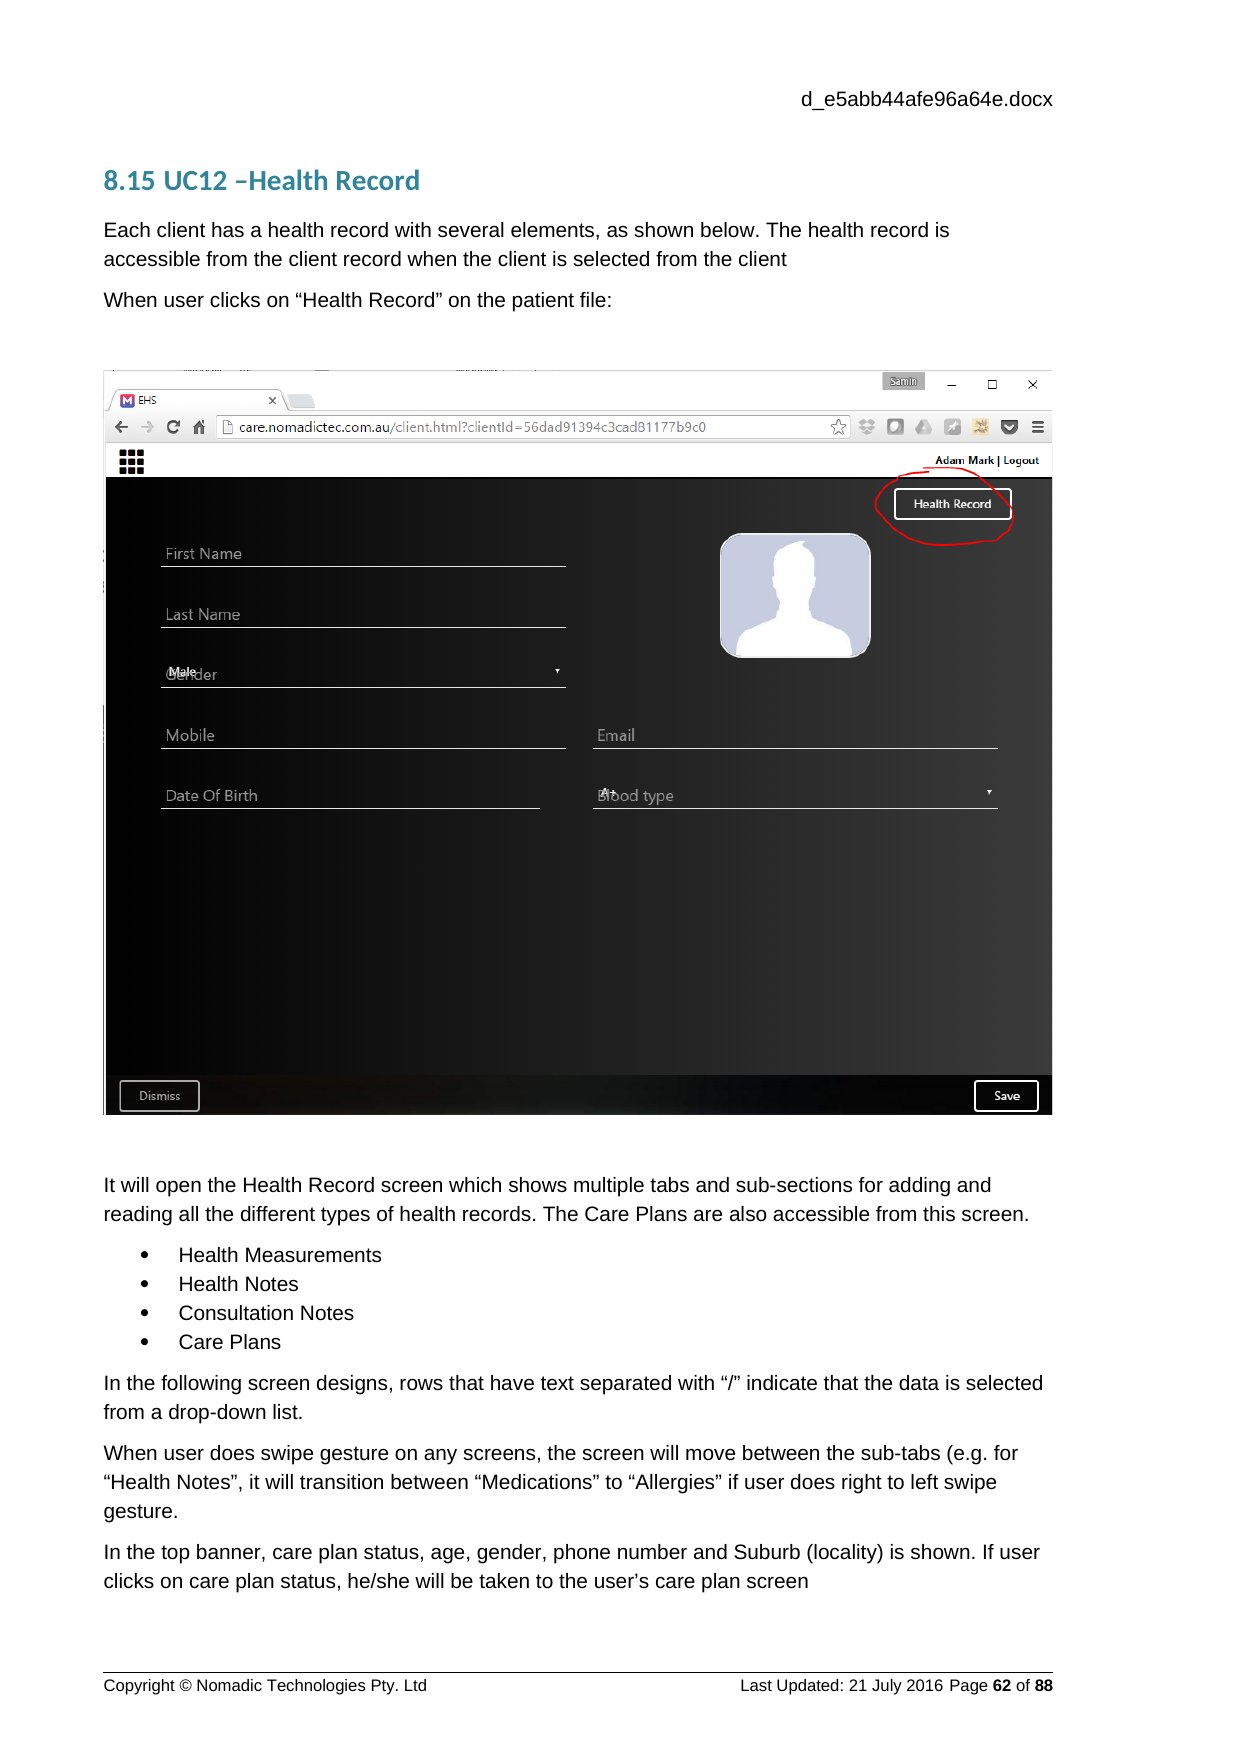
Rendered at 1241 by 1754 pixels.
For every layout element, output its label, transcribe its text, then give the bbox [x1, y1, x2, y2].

list Health Measurements [141, 1243, 1053, 1267]
text When user clicks on “Health Record” on the patient file: [103, 288, 1053, 312]
list Health Notes [141, 1272, 1053, 1296]
text It will open the Health Record screen which shows multiple tabs and sub-sections for adding and reading all the different types of health records. The Care Plans are also accessible from this screen. [103, 1173, 1053, 1226]
list Care Plans [141, 1330, 1053, 1354]
subtitle UC12 –Health Record [103, 162, 1053, 198]
text In the top banner, care plan status, age, gender, phone number and Suburb (locality) is shown. If user clicks on care plan status, he/she will be taken to the user’s care plan screen [103, 1540, 1053, 1592]
text When user does swipe gesture on any screens, the screen will move between the sub-tabs (e.g. for “Health Notes”, it will transition between “Medications” to “Allergies” if user does right to left swipe gesture. [103, 1441, 1053, 1522]
list Consultation Notes [141, 1301, 1053, 1325]
text In the following screen designs, rows that have text separated with “/” indicate that the data is selected from a drop-down list. [103, 1371, 1053, 1424]
text Each client has a health record with several elements, as shown below. The health record is accessible from the client record when the client is selected from the client [103, 218, 1053, 270]
picture [103, 370, 1053, 1115]
